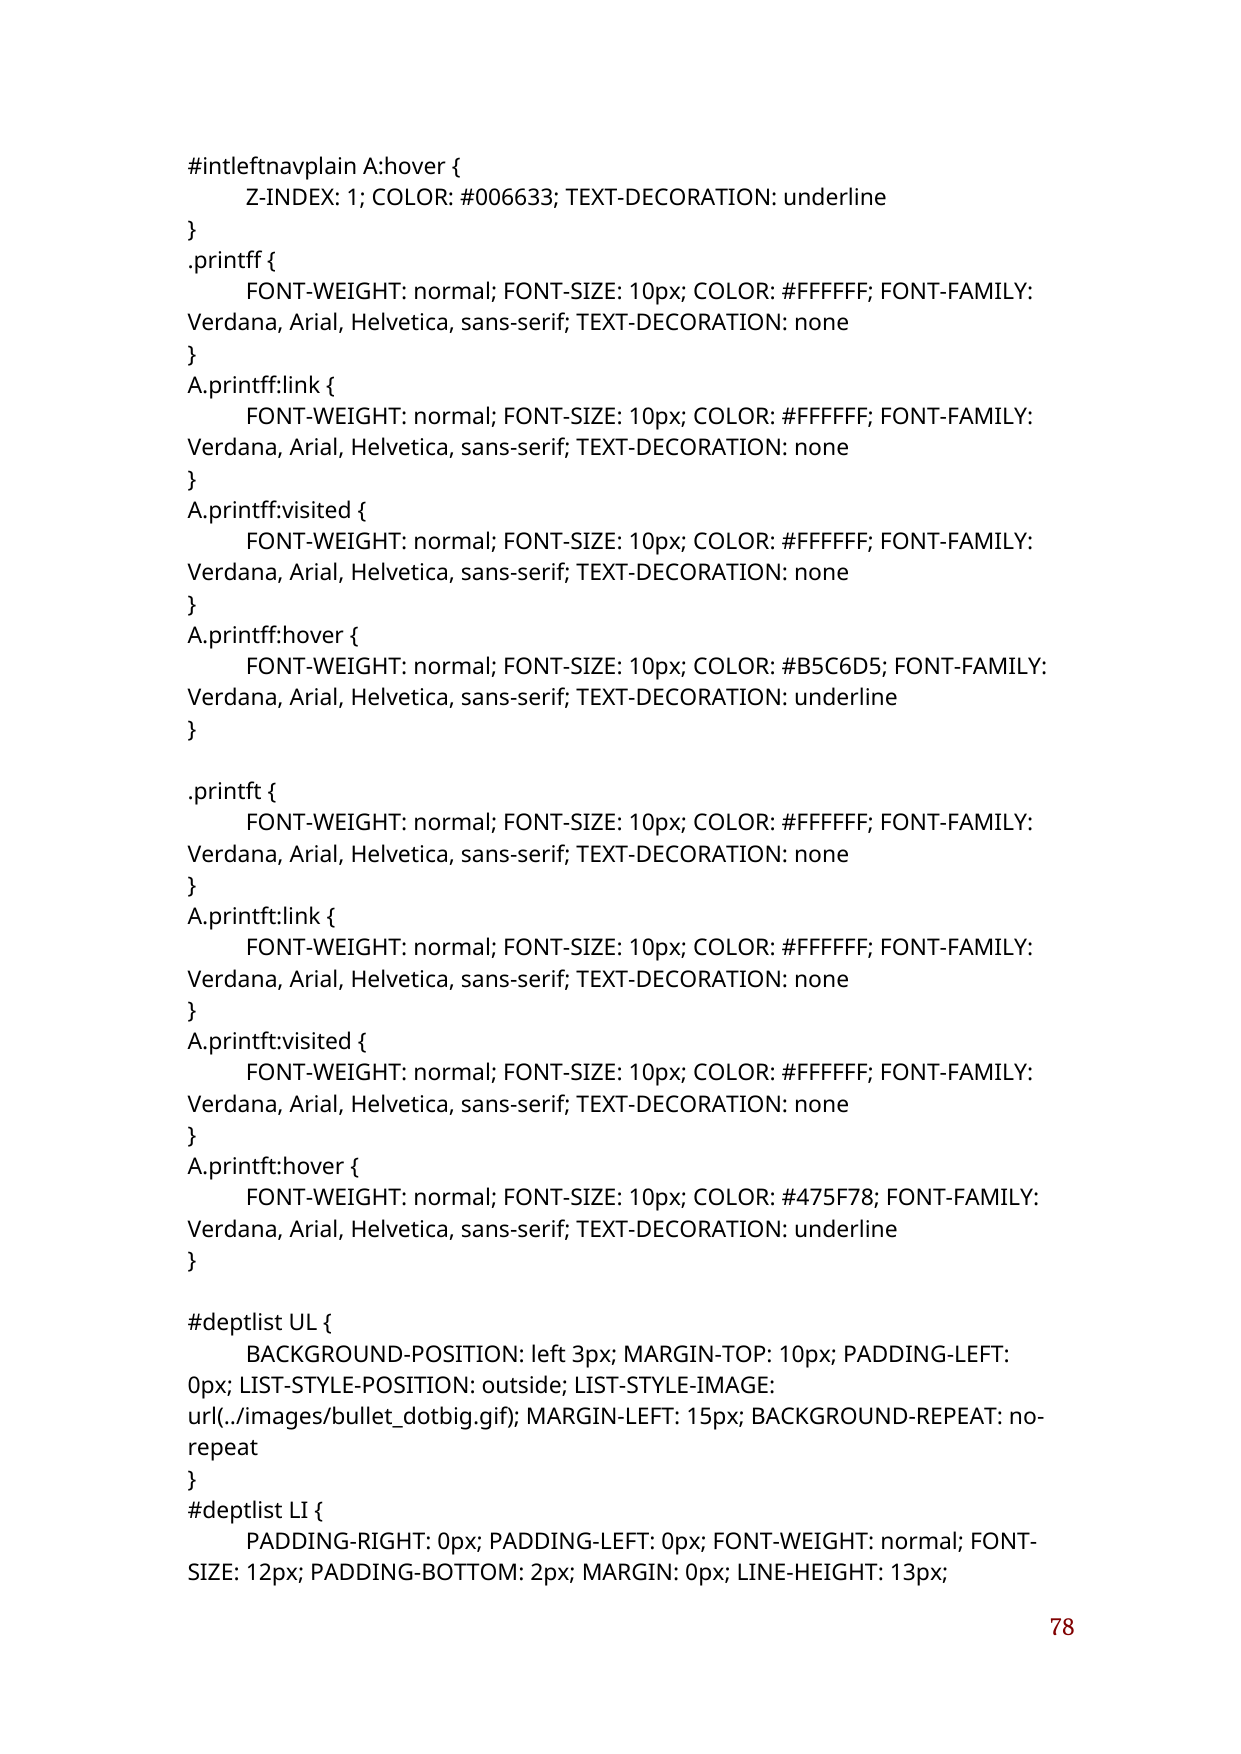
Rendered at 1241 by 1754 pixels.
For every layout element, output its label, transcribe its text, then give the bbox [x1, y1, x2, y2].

text FONT-WEIGHT: normal; FONT-SIZE: 10px; COLOR: #FFFFFF; FONT-FAMILY: Verdana, Arial, Helvetica, sans-serif; TEXT-DECORATION: none [187, 275, 1053, 337]
text } [187, 1462, 1053, 1494]
text .printff { [187, 244, 1053, 275]
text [187, 1525, 1053, 1587]
text FONT-WEIGHT: normal; FONT-SIZE: 10px; COLOR: #FFFFFF; FONT-FAMILY: Verdana, Arial, Helvetica, sans-serif; TEXT-DECORATION: none [187, 806, 1053, 869]
text FONT-WEIGHT: normal; FONT-SIZE: 10px; COLOR: #FFFFFF; FONT-FAMILY: Verdana, Arial, Helvetica, sans-serif; TEXT-DECORATION: none [187, 931, 1053, 994]
text } [187, 587, 1053, 619]
text } [187, 712, 1053, 744]
text FONT-WEIGHT: normal; FONT-SIZE: 10px; COLOR: #FFFFFF; FONT-FAMILY: Verdana, Arial, Helvetica, sans-serif; TEXT-DECORATION: none [187, 525, 1053, 587]
text FONT-WEIGHT: normal; FONT-SIZE: 10px; COLOR: #FFFFFF; FONT-FAMILY: Verdana, Arial, Helvetica, sans-serif; TEXT-DECORATION: none [187, 400, 1053, 462]
text #intleftnavplain A:hover { [187, 150, 1053, 181]
text #deptlist LI { [187, 1494, 1053, 1525]
text } [187, 212, 1053, 244]
text } [187, 1244, 1053, 1275]
text A.printft:visited { [187, 1025, 1053, 1056]
text } [187, 337, 1053, 369]
text BACKGROUND-POSITION: left 3px; MARGIN-TOP: 10px; PADDING-LEFT: 0px; LIST-STYLE-POSITION: outside; LIST-STYLE-IMAGE: url(../images/bullet_dotbig.gif); MARGIN-LEFT: 15px; BACKGROUND-REPEAT: no-repeat [187, 1337, 1053, 1462]
text A.printff:hover { [187, 619, 1053, 650]
text } [187, 994, 1053, 1025]
text A.printft:hover { [187, 1150, 1053, 1181]
text A.printft:link { [187, 900, 1053, 931]
text A.printff:visited { [187, 494, 1053, 525]
text Z-INDEX: 1; COLOR: #006633; TEXT-DECORATION: underline [187, 181, 1053, 212]
text FONT-WEIGHT: normal; FONT-SIZE: 10px; COLOR: #B5C6D5; FONT-FAMILY: Verdana, Arial, Helvetica, sans-serif; TEXT-DECORATION: underline [187, 650, 1053, 712]
text } [187, 869, 1053, 900]
text #deptlist UL { [187, 1306, 1053, 1337]
text FONT-WEIGHT: normal; FONT-SIZE: 10px; COLOR: #475F78; FONT-FAMILY: Verdana, Arial, Helvetica, sans-serif; TEXT-DECORATION: underline [187, 1181, 1053, 1244]
text } [187, 462, 1053, 494]
text FONT-WEIGHT: normal; FONT-SIZE: 10px; COLOR: #FFFFFF; FONT-FAMILY: Verdana, Arial, Helvetica, sans-serif; TEXT-DECORATION: none [187, 1056, 1053, 1119]
text .printft { [187, 775, 1053, 806]
text A.printff:link { [187, 369, 1053, 400]
text } [187, 1119, 1053, 1150]
